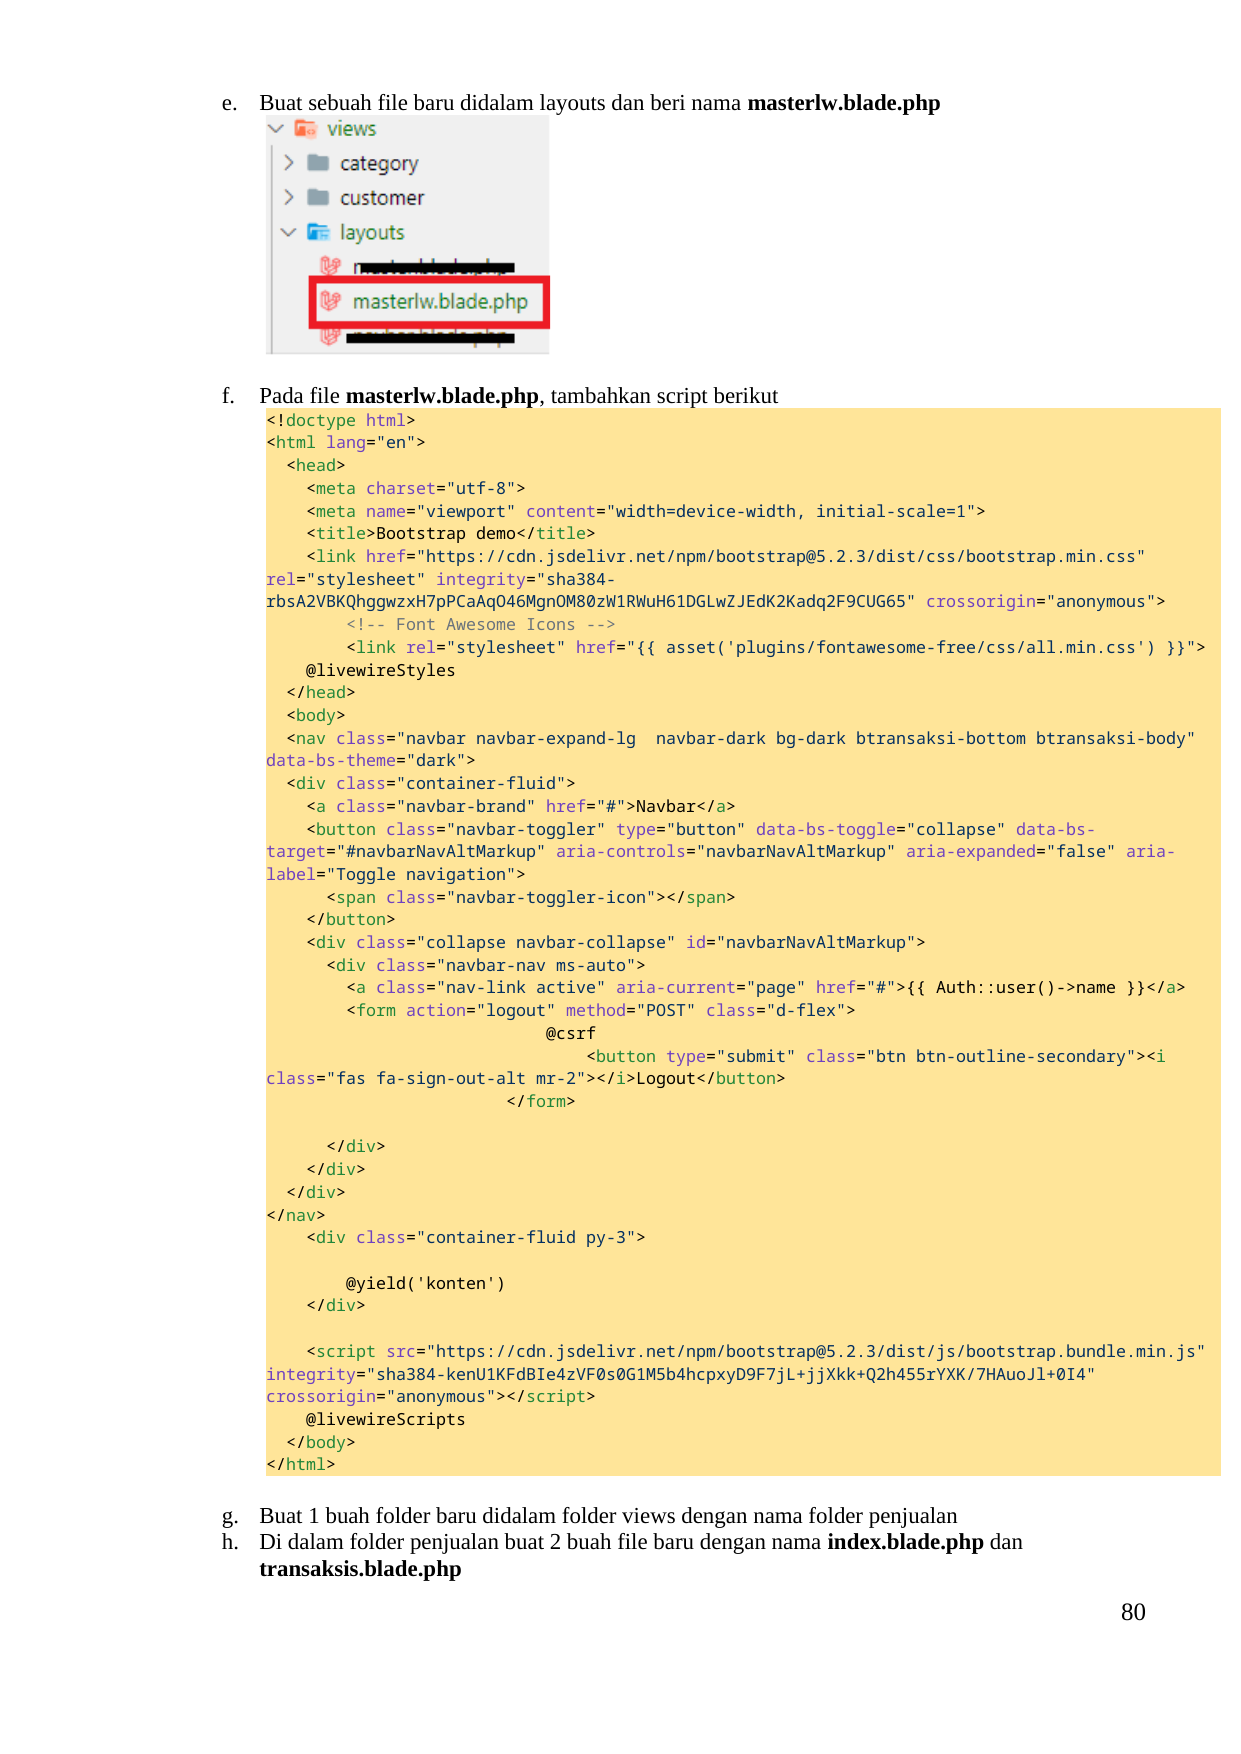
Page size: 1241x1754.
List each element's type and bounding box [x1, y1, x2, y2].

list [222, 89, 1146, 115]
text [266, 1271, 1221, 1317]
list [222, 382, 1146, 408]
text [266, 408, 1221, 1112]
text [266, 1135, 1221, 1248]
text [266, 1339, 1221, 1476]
picture [265, 115, 551, 356]
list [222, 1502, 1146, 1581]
